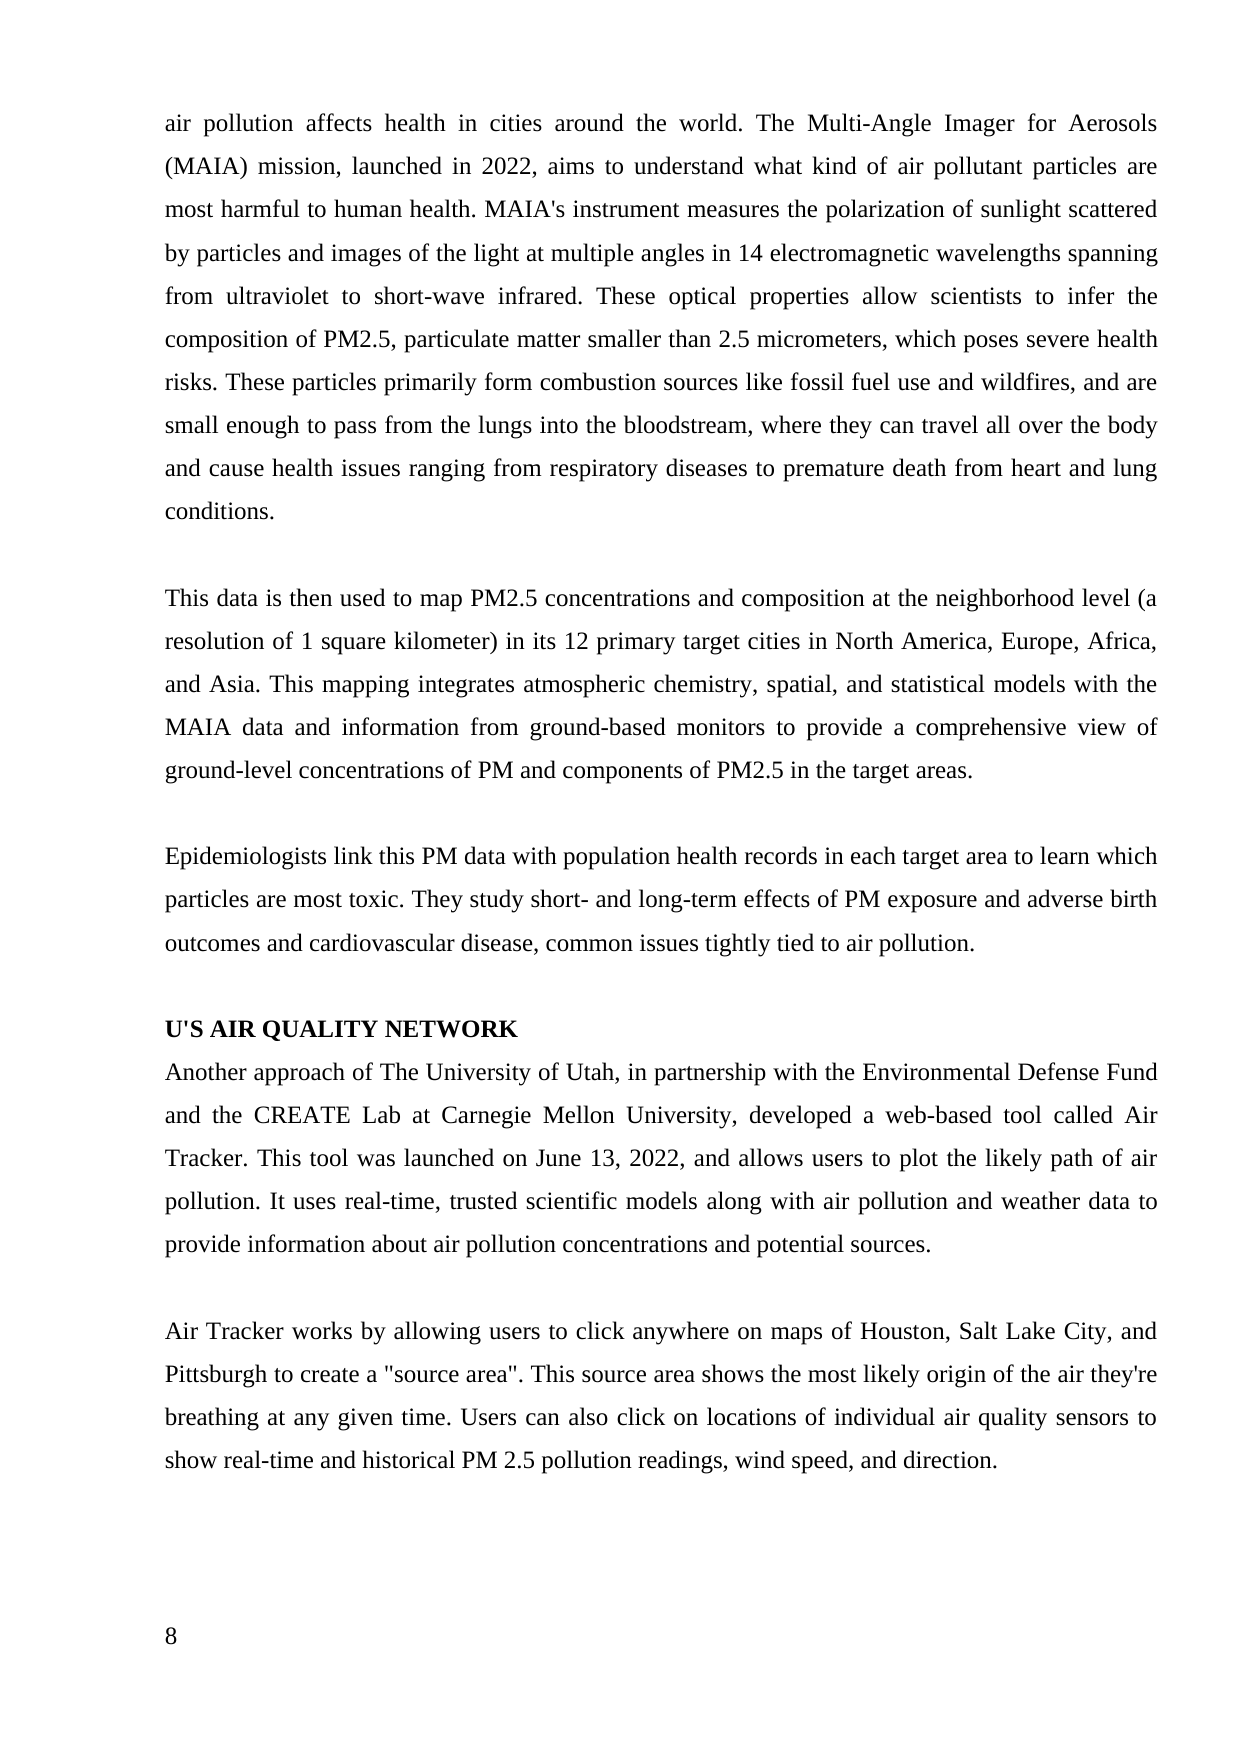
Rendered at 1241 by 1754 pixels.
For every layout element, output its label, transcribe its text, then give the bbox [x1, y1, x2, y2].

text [164, 108, 1159, 525]
text U'S AIR QUALITY NETWORK [164, 1014, 1159, 1043]
text Another approach of The University of Utah, in partnership with the Environmental Defense Fund and the CREATE Lab at Carnegie Mellon University, developed a web-based tool called Air Tracker. This tool was launched on June 13, 2022, and allows users to plot the likely path of air pollution. It uses real-time, trusted scientific models along with air pollution and weather data to provide information about air pollution concentrations and potential sources. [164, 1057, 1159, 1258]
text This data is then used to map PM2.5 concentrations and composition at the neighborhood level (a resolution of 1 square kilometer) in its 12 primary target cities in North America, Europe, Africa, and Asia. This mapping integrates atmospheric chemistry, spatial, and statistical models with the MAIA data and information from ground-based monitors to provide a comprehensive view of ground-level concentrations of PM and components of PM2.5 in the target areas. [164, 583, 1159, 784]
text Epidemiologists link this PM data with population health records in each target area to learn which particles are most toxic. They study short- and long-term effects of PM exposure and adverse birth outcomes and cardiovascular disease, common issues tightly tied to air pollution. [164, 841, 1159, 956]
text Air Tracker works by allowing users to click anywhere on maps of Houston, Salt Lake City, and Pittsburgh to create a "source area". This source area shows the most likely origin of the air they're breathing at any given time. Users can also click on locations of individual air quality sensors to show real-time and historical PM 2.5 pollution readings, wind speed, and direction. [164, 1316, 1159, 1474]
